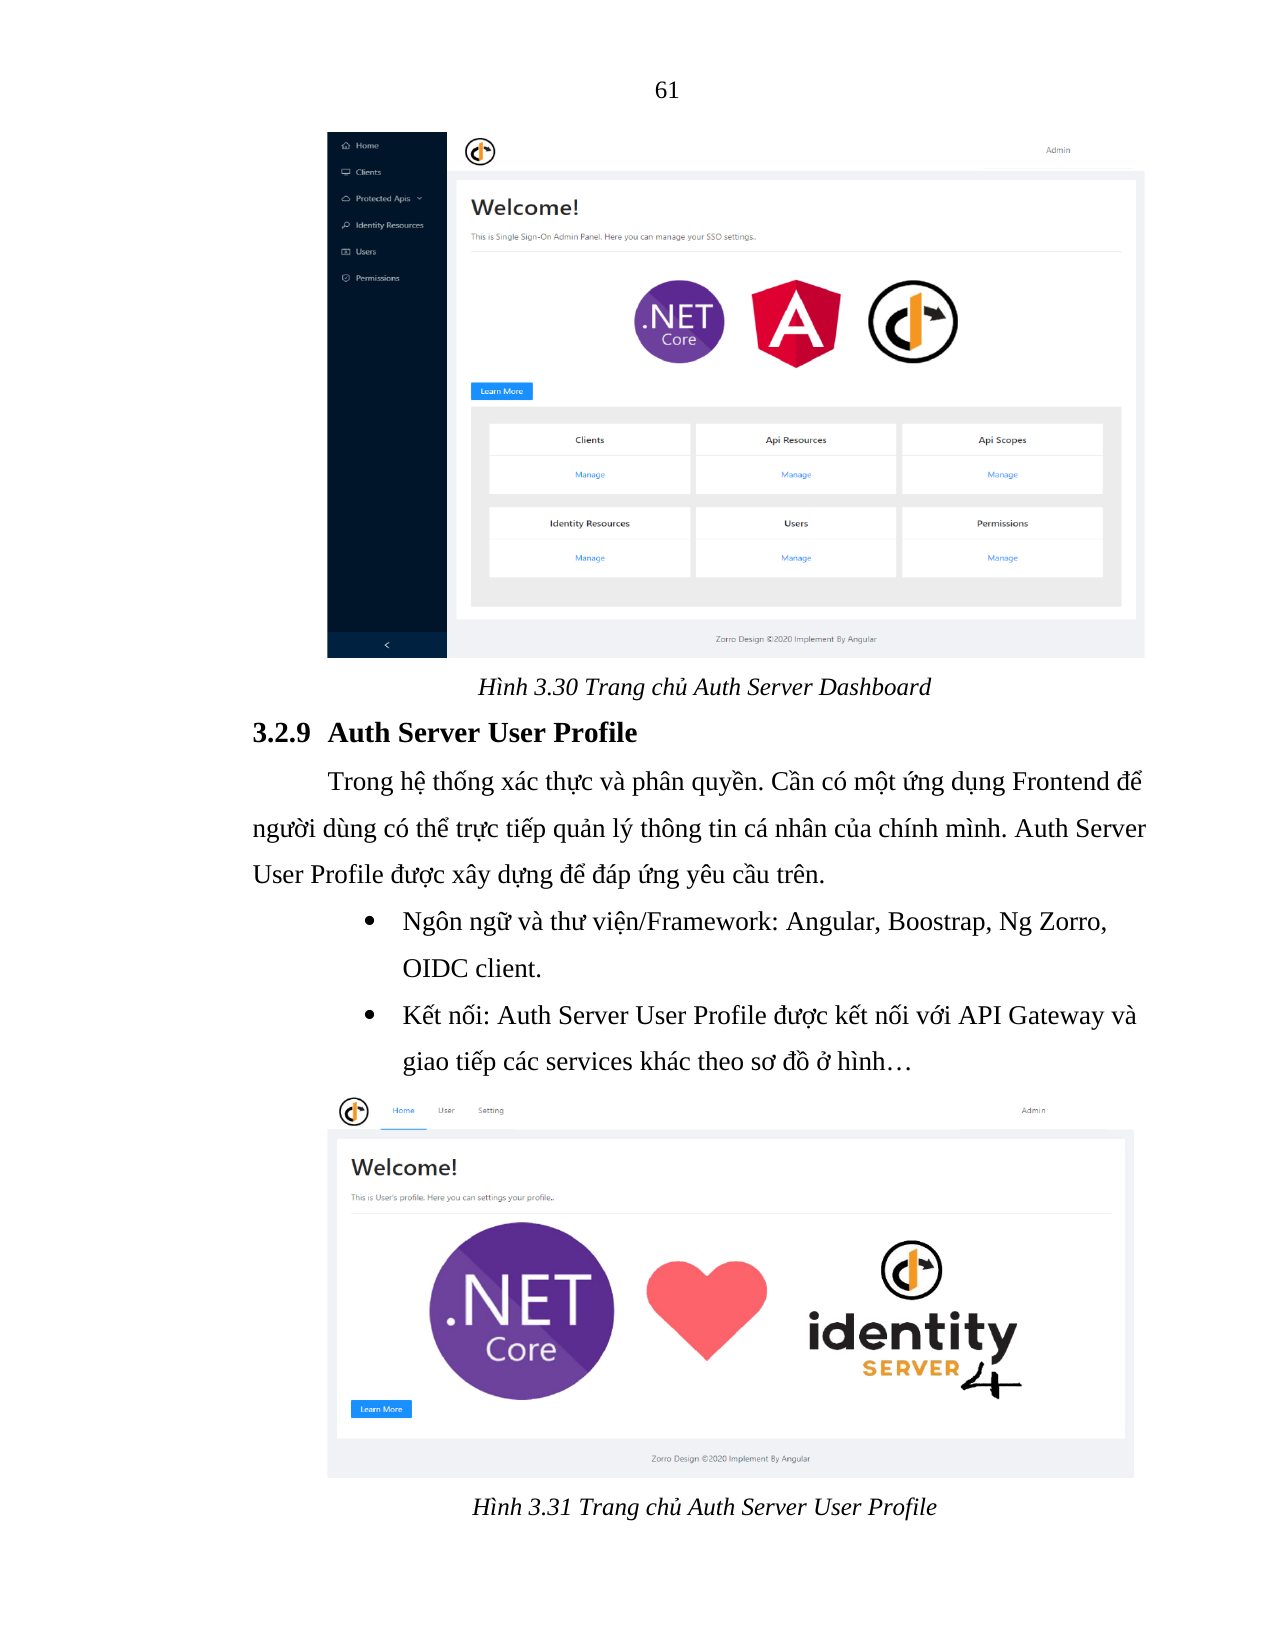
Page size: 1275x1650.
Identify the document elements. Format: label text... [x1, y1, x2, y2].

list Auth Server User Profile [252, 715, 1157, 748]
text Trong hệ thống xác thực và phân quyền. Cần có một ứng dụng Frontend để người dùng có thể trực tiếp quản lý thông tin cá nhân của chính mình. Auth Server User Profile được xây dựng để đáp ứng yêu cầu trên. [252, 765, 1157, 890]
picture [327, 1092, 1134, 1478]
list Ngôn ngữ và thư viện/Framework: Angular, Boostrap, Ng Zorro, OIDC client. [365, 905, 1157, 983]
text Hình 3.30 Trang chủ Auth Server Dashboard [215, 672, 1157, 701]
text Hình 3.31 Trang chủ Auth Server User Profile [215, 1492, 1157, 1521]
list Kết nối: Auth Server User Profile được kết nối với API Gateway và giao tiếp các services khác theo sơ đồ ở hình… [365, 999, 1157, 1077]
picture [327, 132, 1145, 658]
